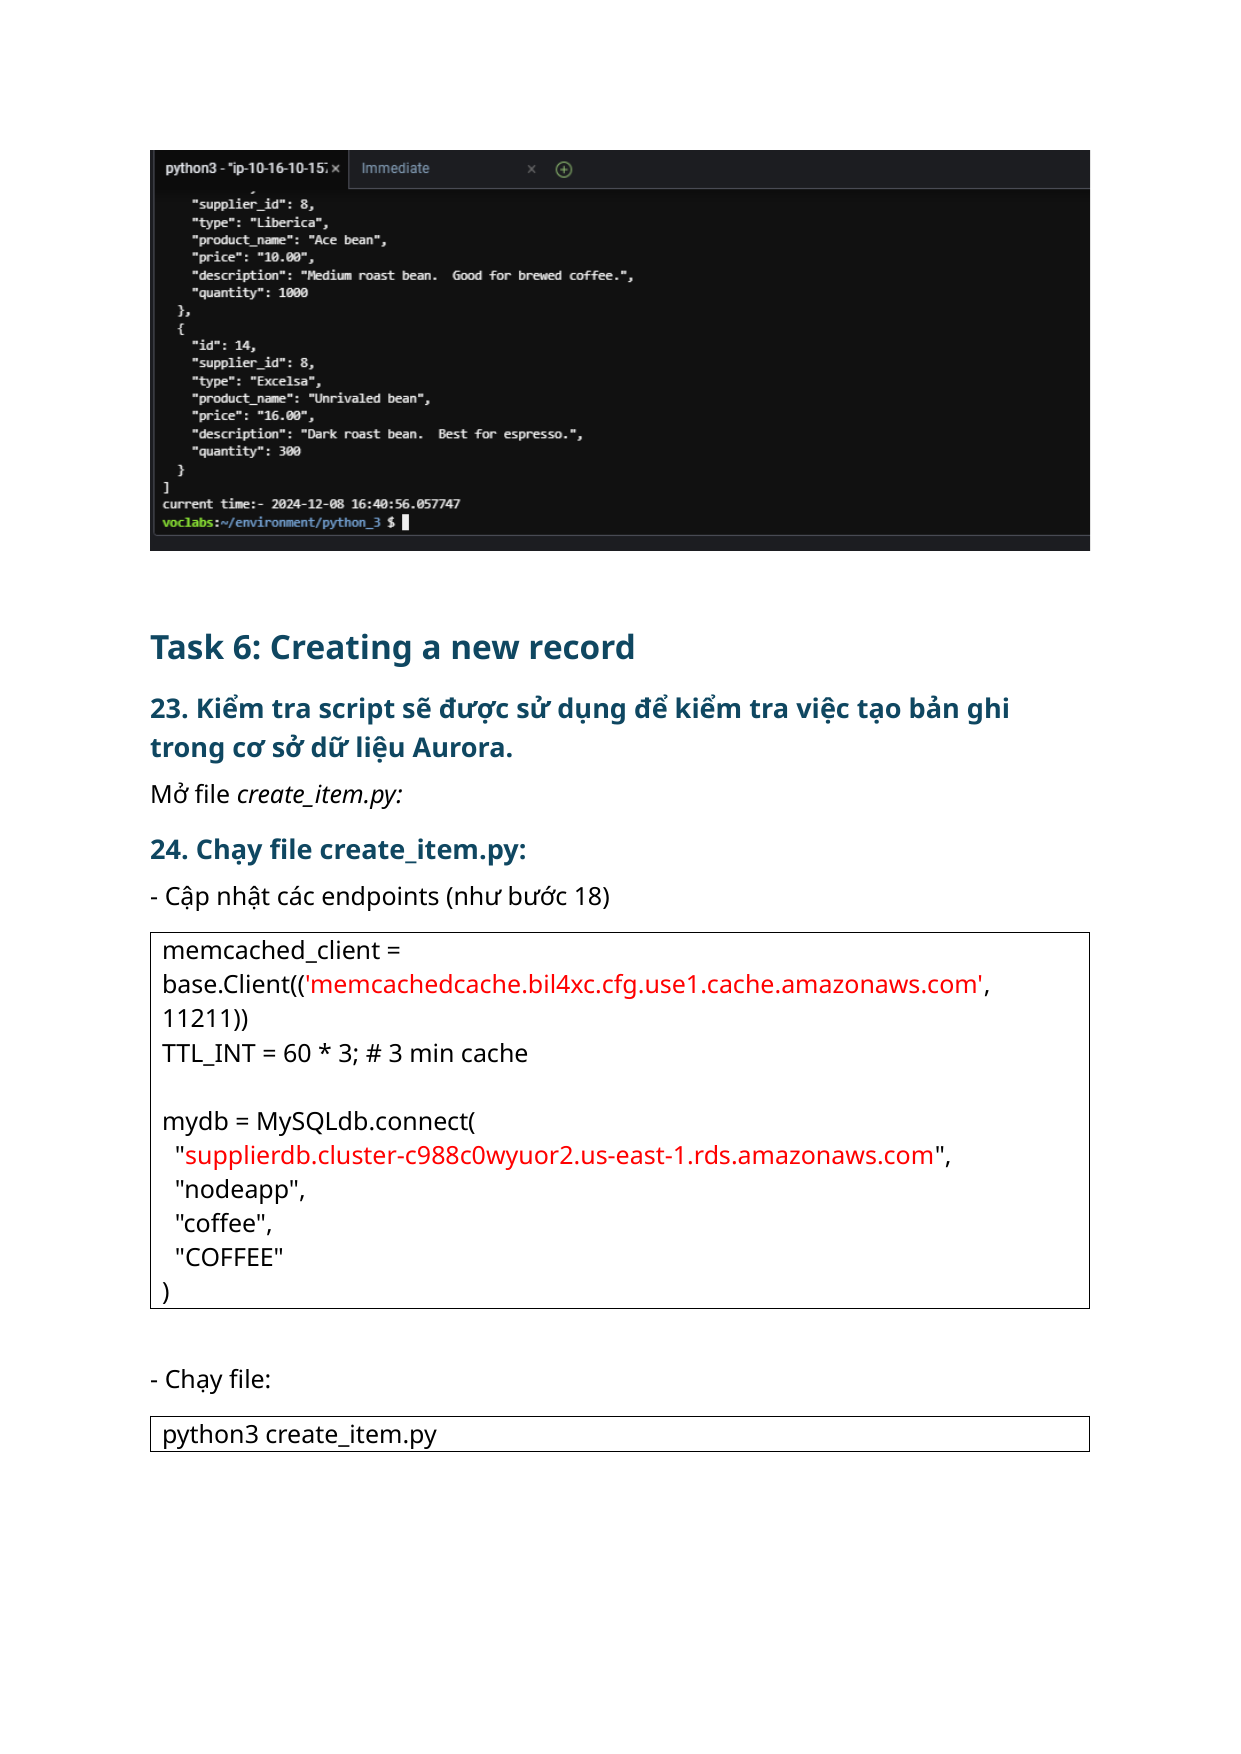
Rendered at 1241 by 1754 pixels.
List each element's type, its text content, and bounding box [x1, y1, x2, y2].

text - Cập nhật các endpoints (như bước 18) [150, 878, 1090, 913]
text Mở file create_item.py: [150, 777, 1090, 811]
table_header memcached_client = base.Client(('memcachedcache.bil4xc.cfg.use1.cache.amazonaws.com', 11211)) TTL_INT = 60 * 3; # 3 min cache mydb = MySQLdb.connect( "supplierdb.cluster-c988c0wyuor2.us-east-1.rds.amazonaws.com", "nodeapp", "coffee", "COFFEE" ) [151, 933, 1089, 1308]
subtitle 24. Chạy file create_item.py: [150, 830, 1090, 867]
subtitle Task 6: Creating a new record [150, 623, 1090, 669]
picture [150, 150, 1091, 551]
subtitle 23. Kiểm tra script sẽ được sử dụng để kiểm tra việc tạo bản ghi trong cơ sở dữ liệu Aurora. [150, 689, 1090, 766]
text - Chạy file: [150, 1362, 1090, 1396]
table_header python3 create_item.py [151, 1417, 1089, 1451]
